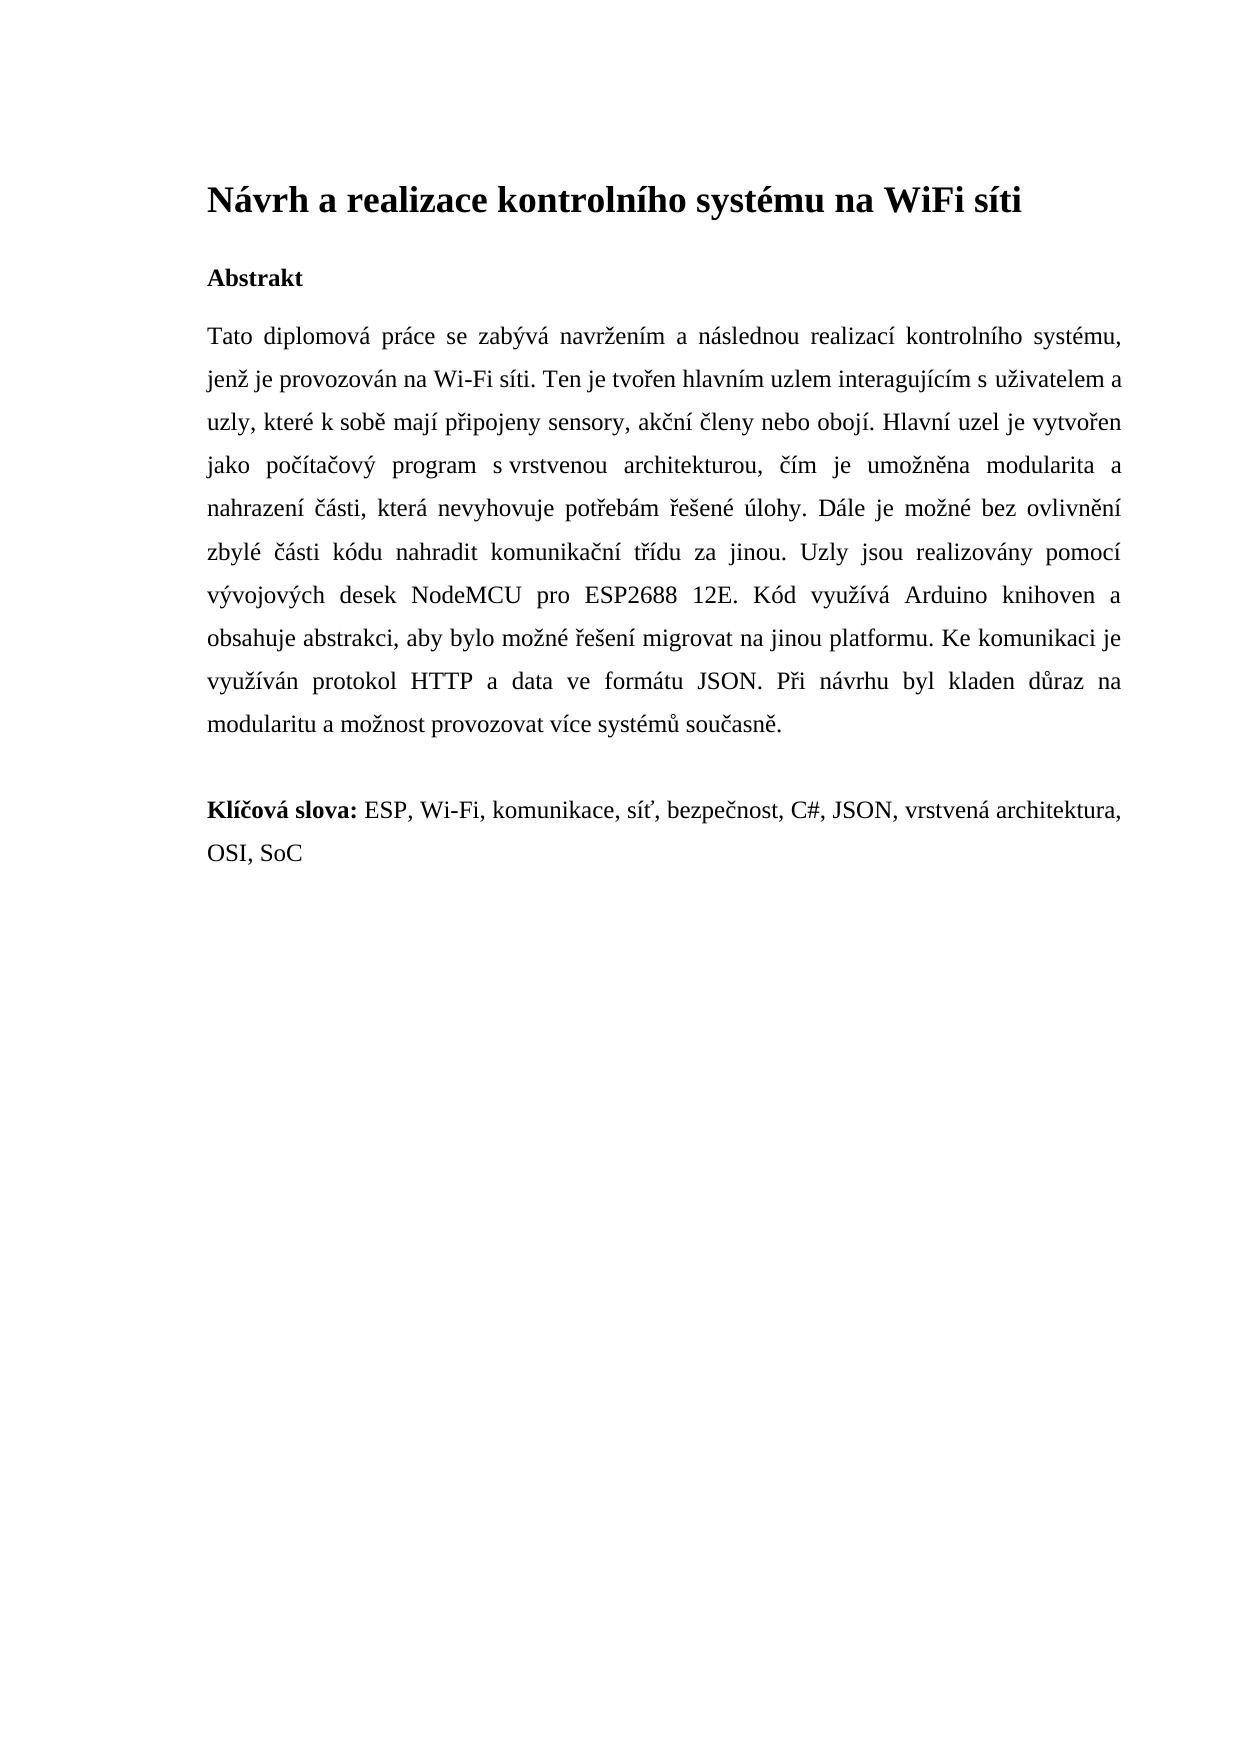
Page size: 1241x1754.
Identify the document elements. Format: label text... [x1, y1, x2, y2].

text Návrh a realizace kontrolního systému na WiFi síti [207, 177, 1122, 220]
text Tato diplomová práce se zabývá navržením a následnou realizací kontrolního systému, jenž je provozován na Wi-Fi síti. Ten je tvořen hlavním uzlem interagujícím s uživatelem a uzly, které k sobě mají připojeny sensory, akční členy nebo obojí. Hlavní uzel je vytvořen jako počítačový program s vrstvenou architekturou, čím je umožněna modularita a nahrazení části, která nevyhovuje potřebám řešené úlohy. Dále je možné bez ovlivnění zbylé části kódu nahradit komunikační třídu za jinou. Uzly jsou realizovány pomocí vývojových desek NodeMCU pro ESP2688 12E. Kód využívá Arduino knihoven a obsahuje abstrakci, aby bylo možné řešení migrovat na jinou platformu. Ke komunikaci je využíván protokol HTTP a data ve formátu JSON. Při návrhu byl kladen důraz na modularitu a možnost provozovat více systémů současně. [207, 321, 1122, 738]
text Abstrakt [207, 263, 1122, 292]
text Klíčová slova: ESP, Wi-Fi, komunikace, síť, bezpečnost, C#, JSON, vrstvená architektura, OSI, SoC [207, 795, 1122, 867]
